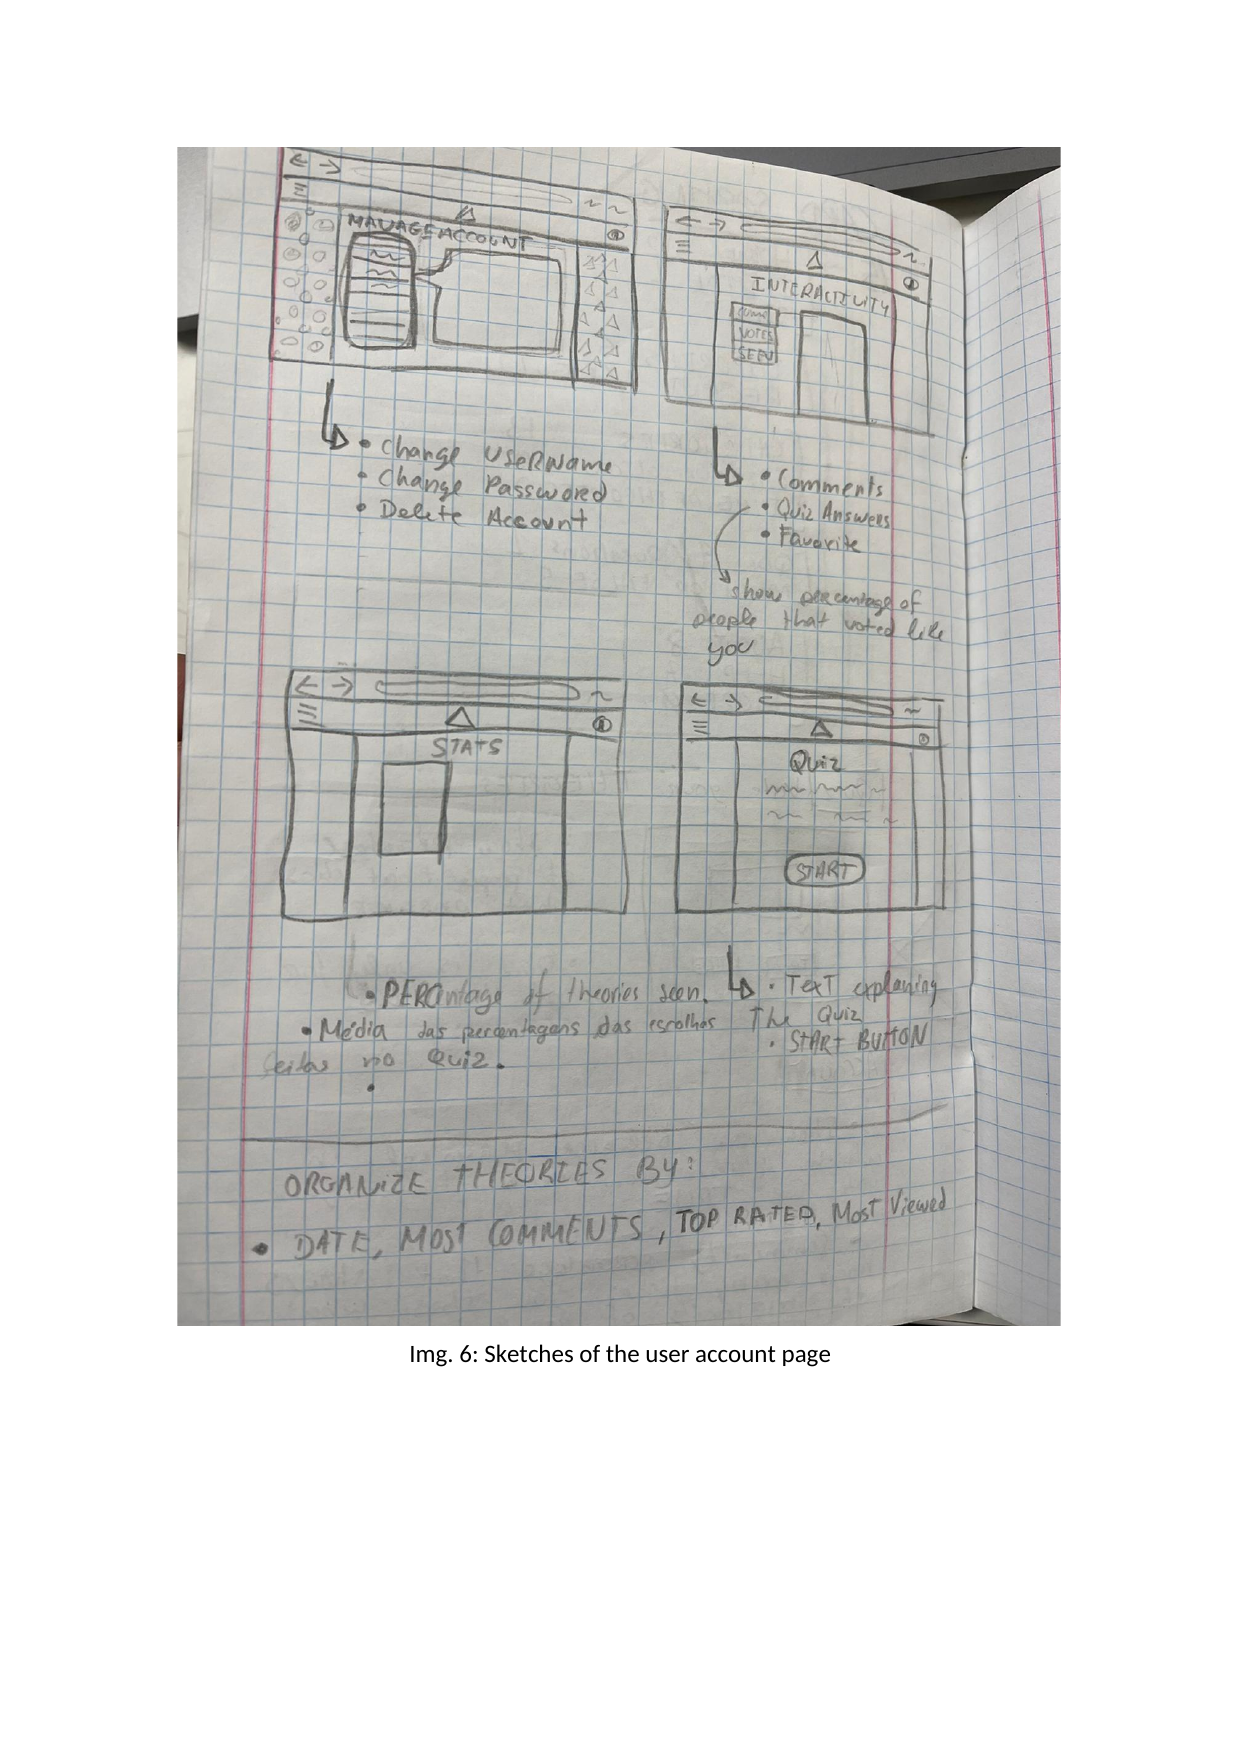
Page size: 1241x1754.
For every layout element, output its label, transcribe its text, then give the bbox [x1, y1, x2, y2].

picture [177, 147, 1060, 1326]
